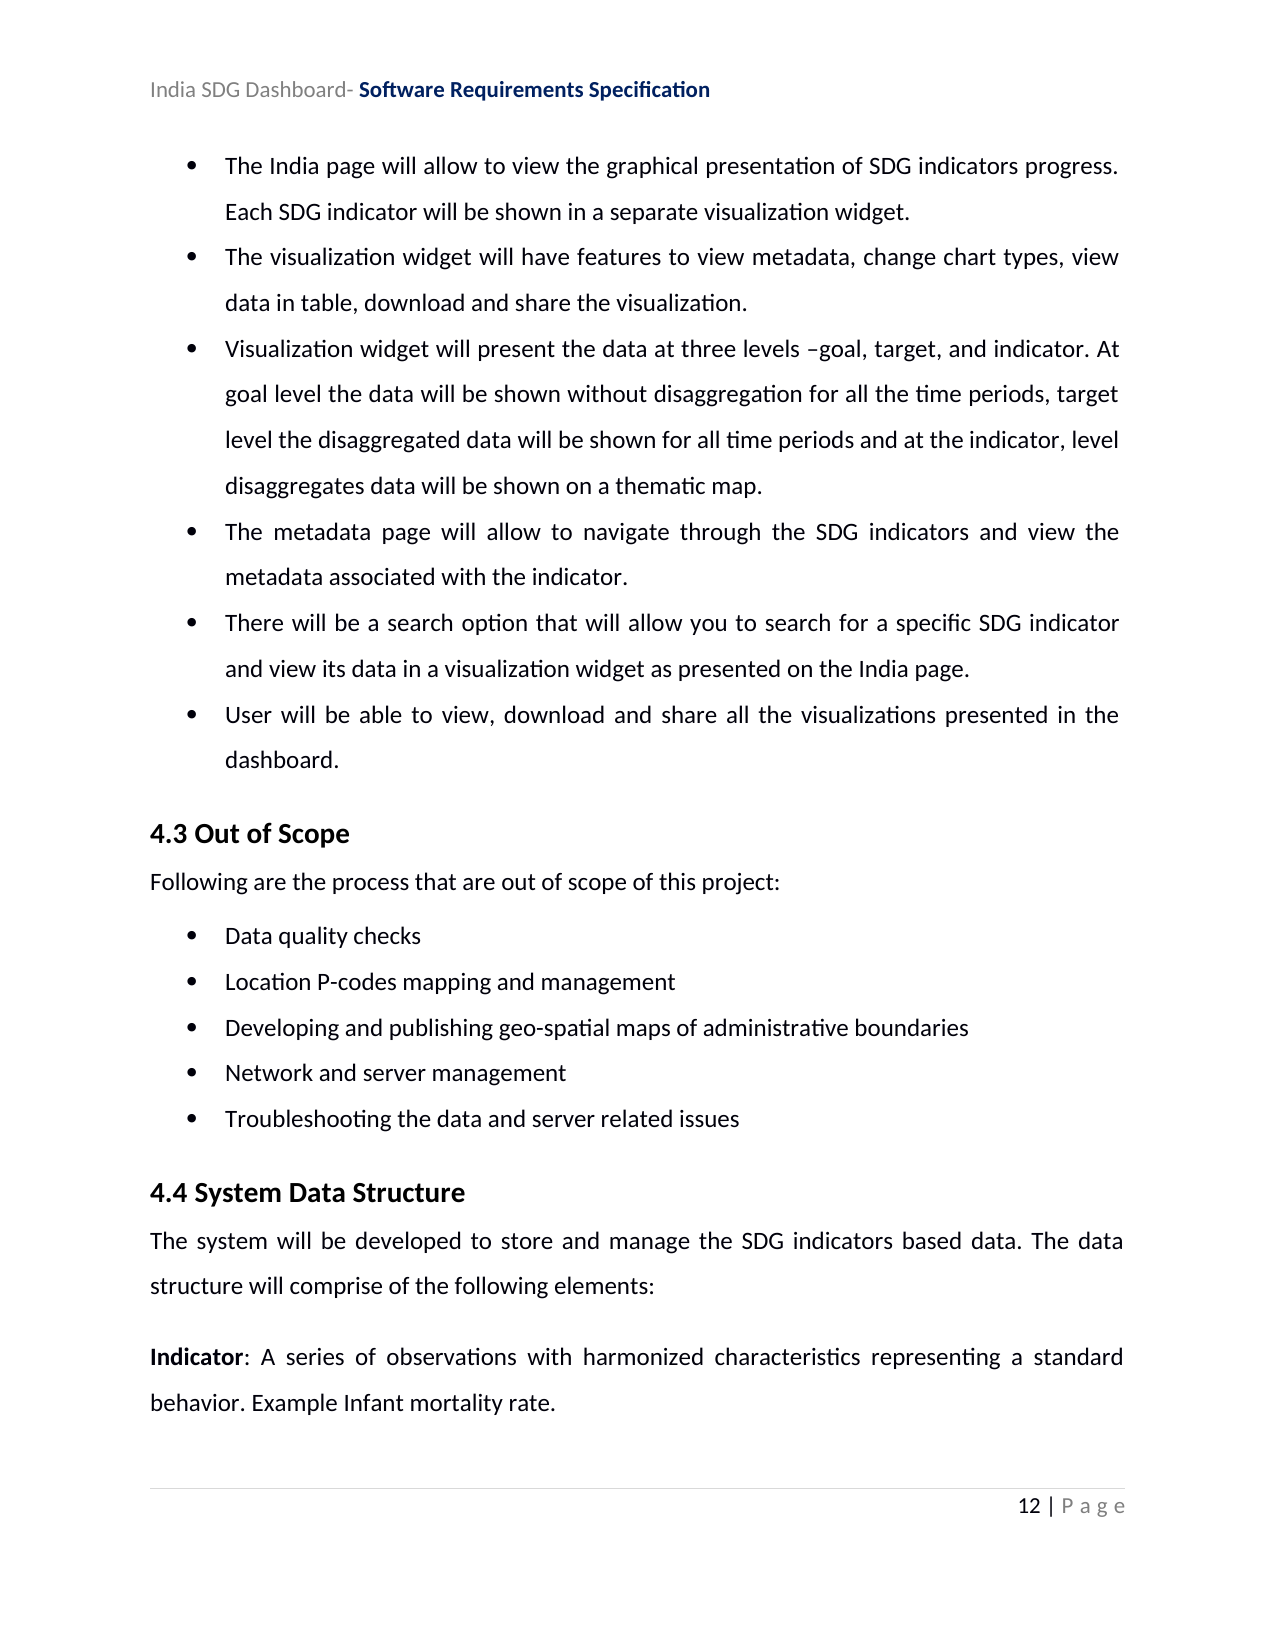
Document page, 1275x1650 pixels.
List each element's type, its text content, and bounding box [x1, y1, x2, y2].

list Visualization widget will present the data at three levels –goal, target, and indicator. At goal level the data will be shown without disaggregation for all the time periods, target level the disaggregated data will be shown for all time periods and at the indicator, level disaggregates data will be shown on a thematic map. [187, 333, 1121, 501]
list The visualization widget will have features to view metadata, change chart types, view data in table, download and share the visualization. [187, 241, 1121, 318]
list There will be a search option that will allow you to search for a specific SDG indicator and view its data in a visualization widget as presented on the India page. [187, 607, 1121, 683]
list Developing and publishing geo-spatial maps of administrative boundaries [187, 1012, 1121, 1042]
list Data quality checks [187, 920, 1121, 951]
text The system will be developed to store and manage the SDG indicators based data. The data structure will comprise of the following elements: [150, 1225, 1125, 1301]
text Indicator: A series of observations with harmonized characteristics representing a standard behavior. Example Infant mortality rate. [150, 1341, 1125, 1417]
list Location P-codes mapping and management [187, 966, 1121, 996]
subtitle Out of Scope [150, 815, 1125, 851]
list Network and server management [187, 1057, 1121, 1088]
list The India page will allow to view the graphical presentation of SDG indicators progress. Each SDG indicator will be shown in a separate visualization widget. [187, 150, 1121, 226]
subtitle System Data Structure [150, 1174, 1125, 1209]
list The metadata page will allow to navigate through the SDG indicators and view the metadata associated with the indicator. [187, 516, 1121, 592]
list Troubleshooting the data and server related issues [187, 1103, 1121, 1134]
list User will be able to view, download and share all the visualizations presented in the dashboard. [187, 699, 1121, 775]
text Following are the process that are out of scope of this project: [150, 866, 1121, 897]
